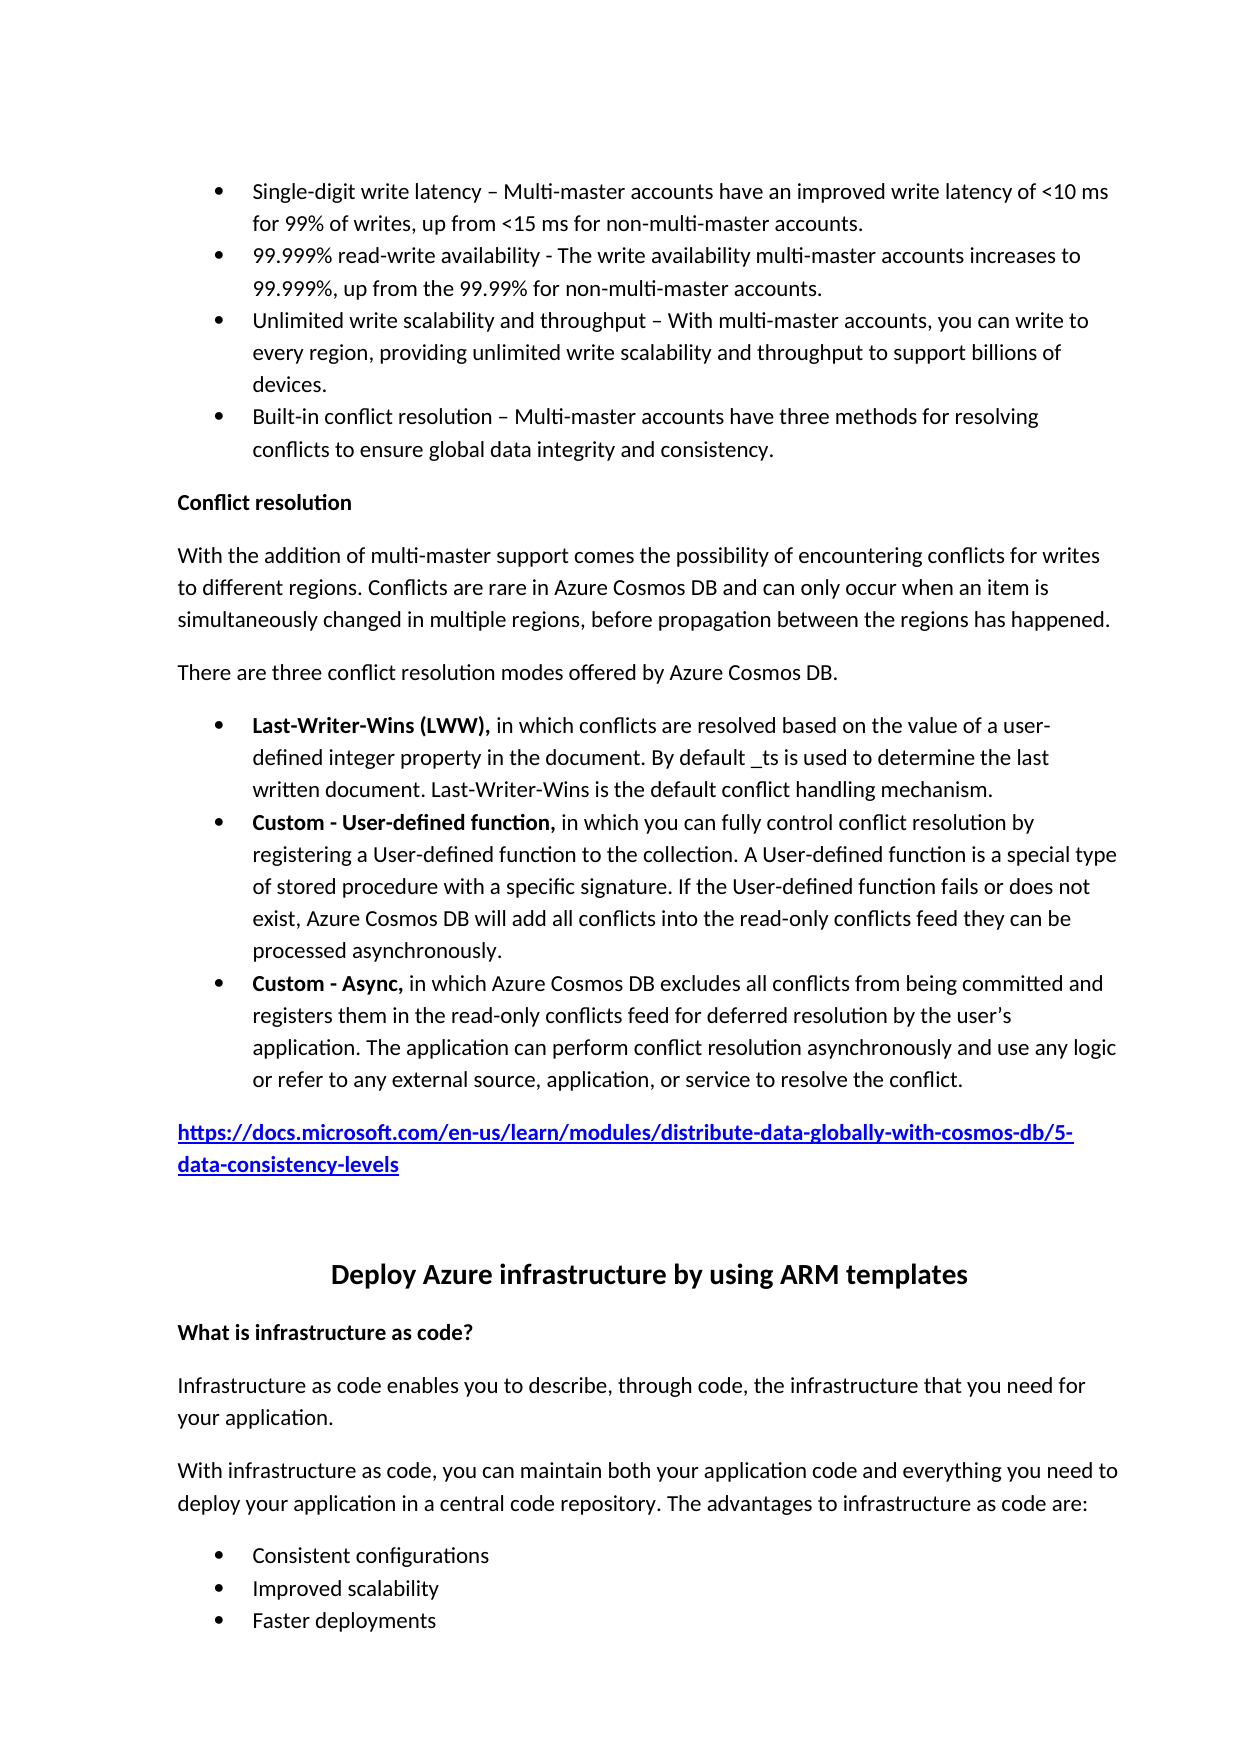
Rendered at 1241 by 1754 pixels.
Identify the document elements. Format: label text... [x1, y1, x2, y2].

list Custom - User-defined function, in which you can fully control conflict resolution by registering a User-defined function to the collection. A User-defined function is a special type of stored procedure with a specific signature. If the User-defined function fails or does not exist, Azure Cosmos DB will add all conflicts into the read-only conflicts feed they can be processed asynchronously. [215, 808, 1122, 964]
text What is infrastructure as code? [177, 1318, 1122, 1346]
text Infrastructure as code enables you to describe, through code, the infrastructure that you need for your application. [177, 1371, 1122, 1431]
list Last-Writer-Wins (LWW), in which conflicts are resolved based on the value of a user-defined integer property in the document. By default _ts is used to determine the last written document. Last-Writer-Wins is the default conflict handling mechanism. [215, 711, 1122, 803]
list Unlimited write scalability and throughput – With multi-master accounts, you can write to every region, providing unlimited write scalability and throughput to support billions of devices. [215, 306, 1122, 398]
list Single-digit write latency – Multi-master accounts have an improved write latency of <10 ms for 99% of writes, up from <15 ms for non-multi-master accounts. [215, 177, 1122, 237]
text There are three conflict resolution modes offered by Azure Cosmos DB. [177, 658, 1122, 686]
text Conflict resolution [177, 488, 1122, 516]
list Consistent configurations [215, 1542, 1122, 1570]
text Deploy Azure infrastructure by using ARM templates [177, 1256, 1122, 1292]
list Built-in conflict resolution – Multi-master accounts have three methods for resolving conflicts to ensure global data integrity and consistency. [215, 402, 1122, 463]
list Improved scalability [215, 1574, 1122, 1602]
list Custom - Async, in which Azure Cosmos DB excludes all conflicts from being committed and registers them in the read-only conflicts feed for deferred resolution by the user’s application. The application can perform conflict resolution asynchronously and use any logic or refer to any external source, application, or service to resolve the conflict. [215, 969, 1122, 1093]
text https://docs.microsoft.com/en-us/learn/modules/distribute-data-globally-with-cosmos-db/5-data-consistency-levels [177, 1118, 1122, 1178]
list Faster deployments [215, 1606, 1122, 1634]
list 99.999% read-write availability - The write availability multi-master accounts increases to 99.999%, up from the 99.99% for non-multi-master accounts. [215, 242, 1122, 302]
text With the addition of multi-master support comes the possibility of encountering conflicts for writes to different regions. Conflicts are rare in Azure Cosmos DB and can only occur when an item is simultaneously changed in multiple regions, before propagation between the regions has happened. [177, 541, 1122, 633]
text With infrastructure as code, you can maintain both your application code and everything you need to deploy your application in a central code repository. The advantages to infrastructure as code are: [177, 1456, 1122, 1517]
